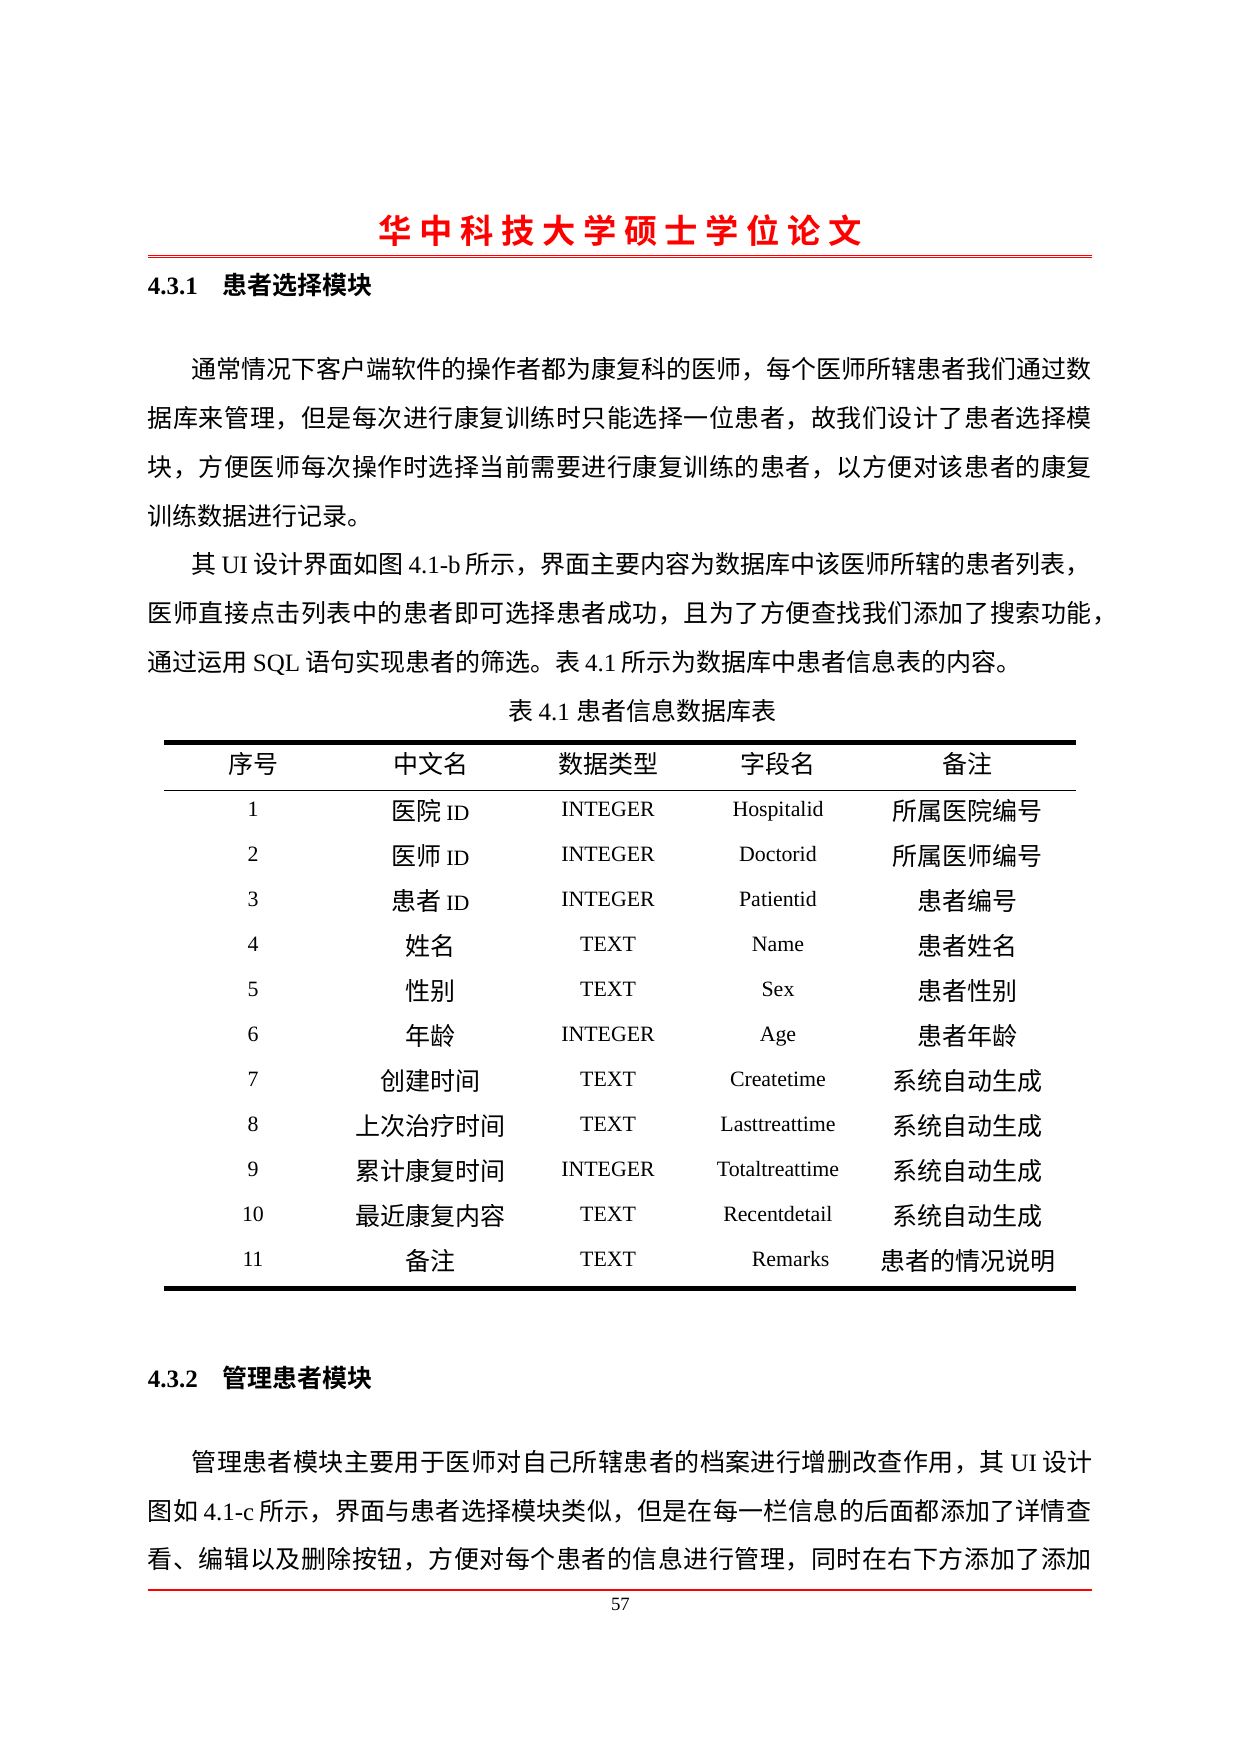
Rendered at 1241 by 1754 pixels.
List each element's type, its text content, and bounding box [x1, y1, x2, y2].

table_cell 系统自动生成 [859, 1061, 1076, 1106]
table_header 中文名 [341, 745, 519, 790]
subtitle 管理患者模块 [148, 1358, 1092, 1395]
table_cell 8 [164, 1106, 341, 1151]
text 通常情况下客户端软件的操作者都为康复科的医师，每个医师所辖患者我们通过数据库来管理，但是每次进行康复训练时只能选择一位患者，故我们设计了患者选择模块，方便医师每次操作时选择当前需要进行康复训练的患者，以方便对该患者的康复训练数据进行记录。 [148, 349, 1092, 532]
table_cell 11 [164, 1241, 341, 1286]
table_cell 最近康复内容 [341, 1196, 519, 1241]
table_cell Hospitalid [697, 791, 859, 836]
text 其UI设计界面如图4.1-b所示，界面主要内容为数据库中该医师所辖的患者列表，医师直接点击列表中的患者即可选择患者成功，且为了方便查找我们添加了搜索功能，通过运用SQL语句实现患者的筛选。表4.1所示为数据库中患者信息表的内容。 [148, 545, 1092, 679]
table_cell 3 [164, 881, 341, 926]
table_cell 所属医师编号 [859, 836, 1076, 881]
table_cell Lasttreattime [697, 1106, 859, 1151]
table_cell 6 [164, 1016, 341, 1061]
table_header 字段名 [697, 745, 859, 790]
table_cell INTEGER [519, 1016, 697, 1061]
table_cell 性别 [341, 971, 519, 1016]
table_cell 系统自动生成 [859, 1106, 1076, 1151]
table_cell 2 [164, 836, 341, 881]
table_header 序号 [164, 745, 341, 790]
table_cell 医院ID [341, 791, 519, 836]
table_cell TEXT [519, 1196, 697, 1241]
table_cell 7 [164, 1061, 341, 1106]
table_cell 所属医院编号 [859, 791, 1076, 836]
table_cell 年龄 [341, 1016, 519, 1061]
table_cell Age [697, 1016, 859, 1061]
table_cell INTEGER [519, 791, 697, 836]
table_cell 患者的情况说明 [859, 1241, 1076, 1286]
table_cell 系统自动生成 [859, 1196, 1076, 1241]
table_cell 姓名 [341, 926, 519, 971]
table_cell Doctorid [697, 836, 859, 881]
table_cell 系统自动生成 [859, 1151, 1076, 1196]
table_cell TEXT [519, 926, 697, 971]
table_cell INTEGER [519, 1151, 697, 1196]
table_cell TEXT [519, 971, 697, 1016]
table_cell 创建时间 [341, 1061, 519, 1106]
table_cell Remarks [697, 1241, 859, 1286]
table_cell TEXT [519, 1106, 697, 1151]
table_cell 上次治疗时间 [341, 1106, 519, 1151]
table_cell 1 [164, 791, 341, 836]
table_cell Totaltreattime [697, 1151, 859, 1196]
table_cell 累计康复时间 [341, 1151, 519, 1196]
table_cell 5 [164, 971, 341, 1016]
table_cell TEXT [519, 1241, 697, 1286]
table_cell Createtime [697, 1061, 859, 1106]
table_cell 患者ID [341, 881, 519, 926]
table_cell TEXT [519, 1061, 697, 1106]
table_cell 患者编号 [859, 881, 1076, 926]
table_cell 患者性别 [859, 971, 1076, 1016]
table_cell 患者年龄 [859, 1016, 1076, 1061]
table_cell INTEGER [519, 836, 697, 881]
table_cell 医师ID [341, 836, 519, 881]
table_cell 4 [164, 926, 341, 971]
table_header 备注 [859, 745, 1076, 790]
table_cell Name [697, 926, 859, 971]
table_cell Patientid [697, 881, 859, 926]
table_cell Sex [697, 971, 859, 1016]
table_cell Recentdetail [697, 1196, 859, 1241]
table_cell 10 [164, 1196, 341, 1241]
table_cell 患者姓名 [859, 926, 1076, 971]
table_cell 9 [164, 1151, 341, 1196]
table_cell INTEGER [519, 881, 697, 926]
table_header 数据类型 [519, 745, 697, 790]
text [148, 1442, 1092, 1576]
subtitle 患者选择模块 [148, 266, 1092, 302]
table_cell 备注 [341, 1241, 519, 1286]
text 表4.1 患者信息数据库表 [148, 691, 1092, 728]
